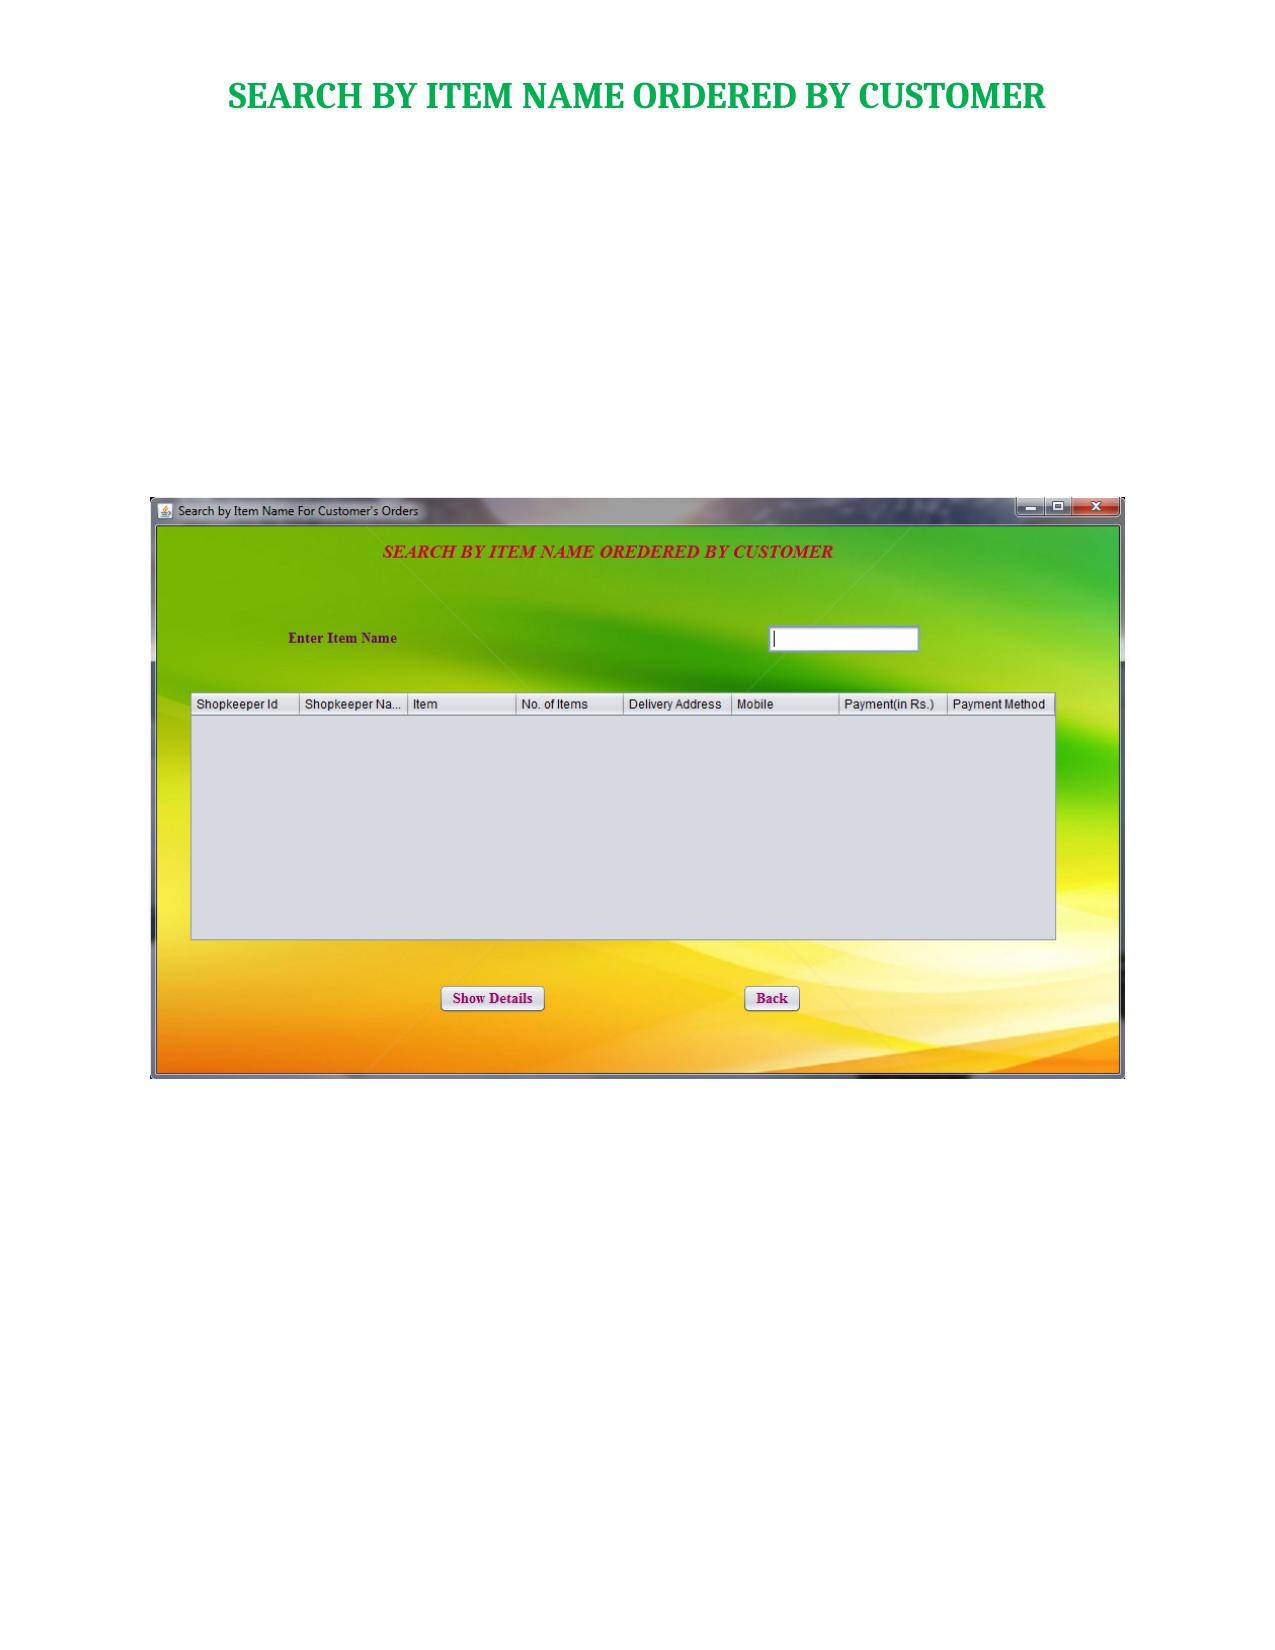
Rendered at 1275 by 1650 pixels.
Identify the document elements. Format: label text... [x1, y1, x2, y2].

text SEARCH BY ITEM NAME ORDERED BY CUSTOMER [75, 75, 1200, 118]
picture [150, 497, 1125, 1079]
